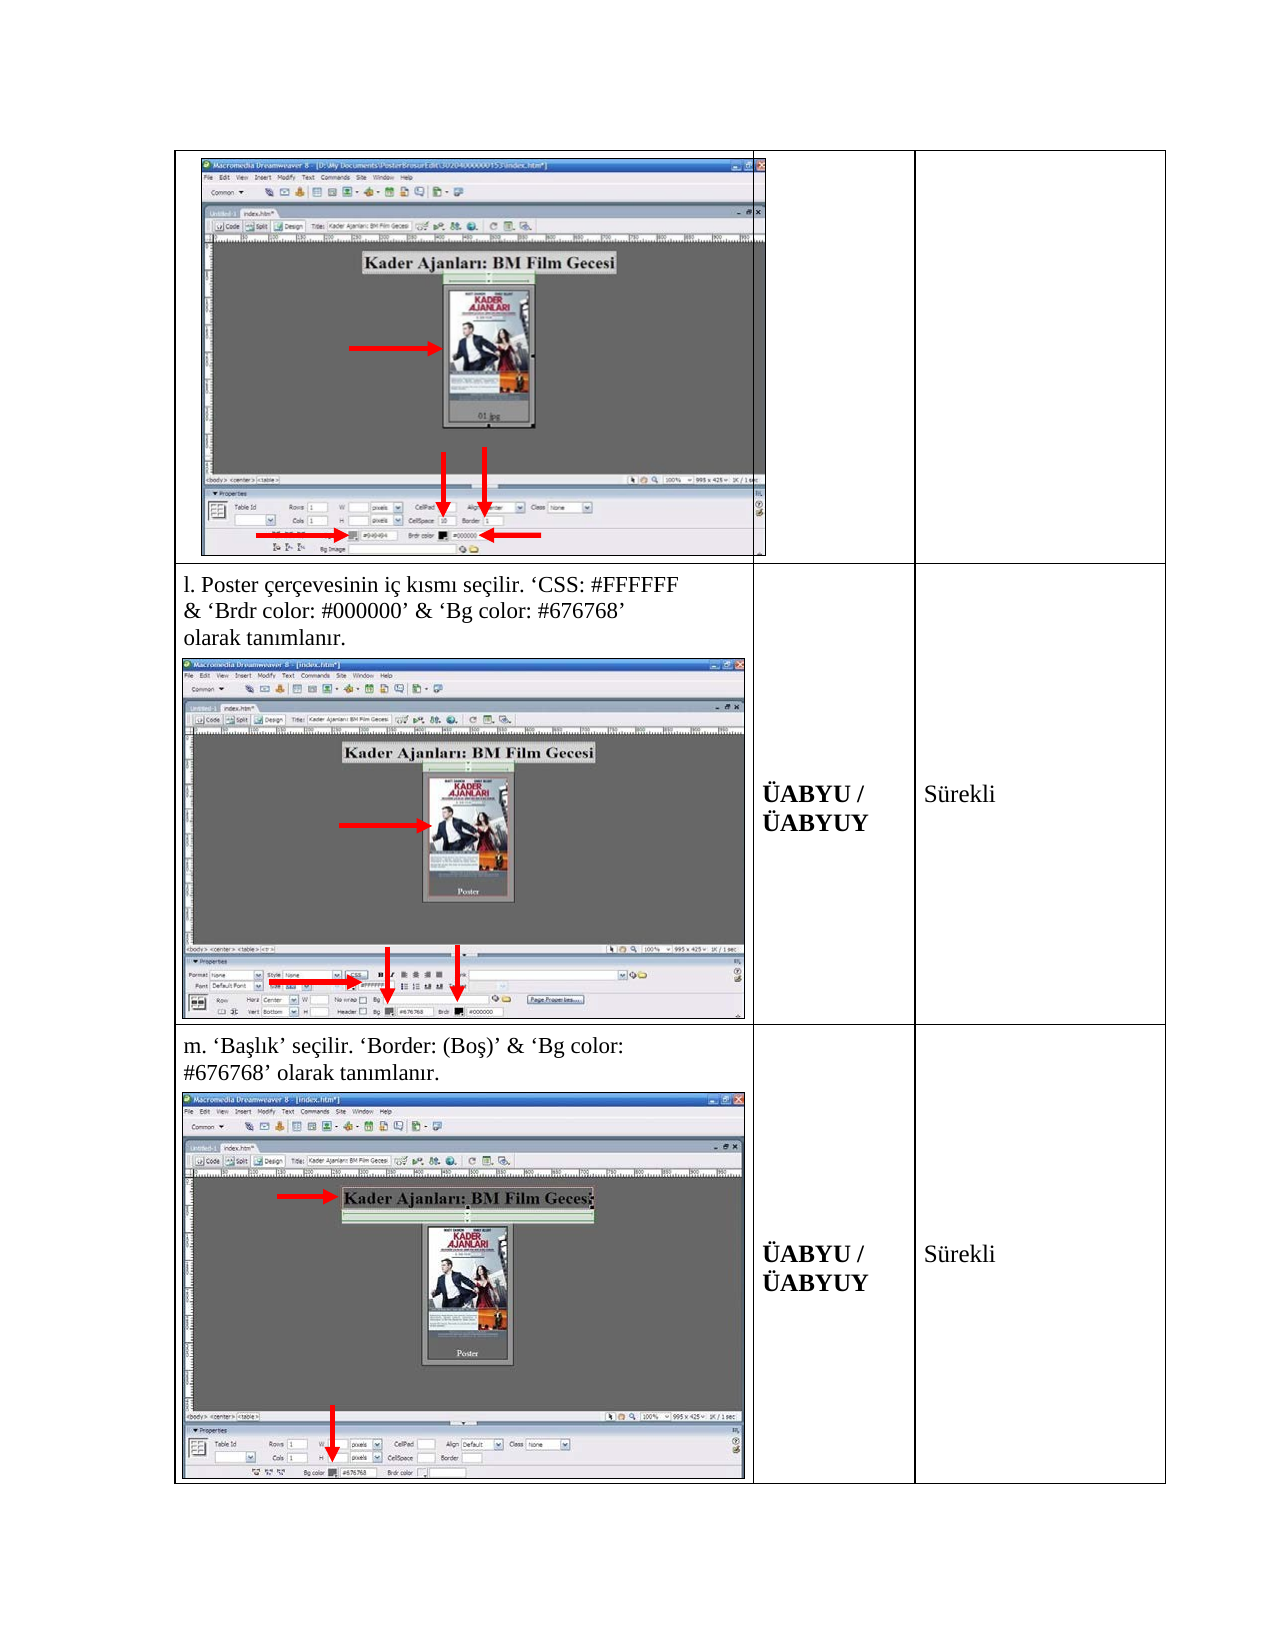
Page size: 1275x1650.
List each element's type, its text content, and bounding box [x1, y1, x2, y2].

table_cell ÜABYU / ÜABYUY [754, 564, 914, 1024]
table_cell Sürekli [916, 564, 1165, 1024]
table_header [176, 151, 753, 563]
table_header [916, 151, 1165, 563]
table_header [754, 151, 914, 563]
table_cell l. Poster çerçevesinin iç kısmı seçilir. ‘CSS: #FFFFFF & ‘Brdr color: #000000’ & ‘Bg color: #676768’ olarak tanımlanır. [176, 564, 753, 1024]
table_cell ÜABYU / ÜABYUY [754, 1025, 914, 1482]
table_cell Sürekli [916, 1025, 1165, 1482]
table_cell m. ‘Başlık’ seçilir. ‘Border: (Boş)’ & ‘Bg color: #676768’ olarak tanımlanır. [176, 1025, 753, 1482]
